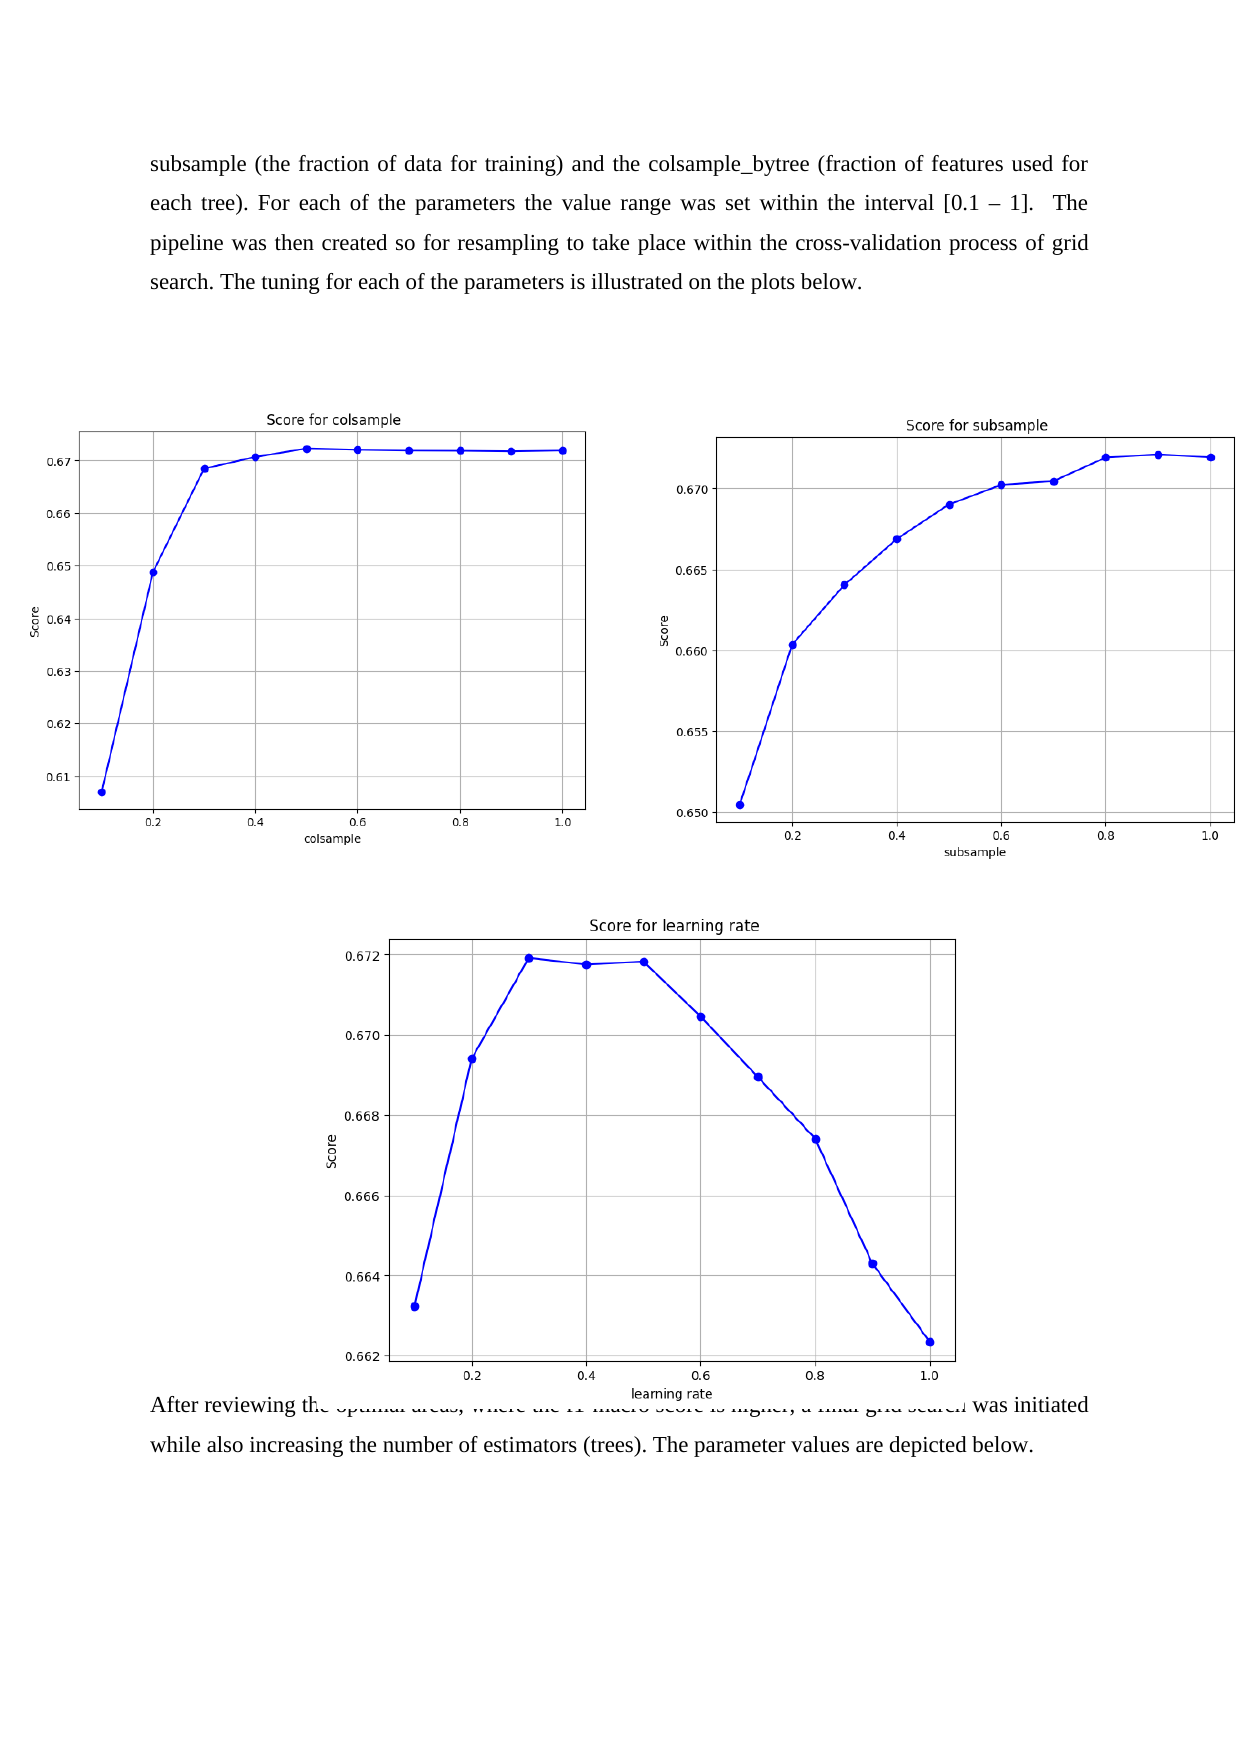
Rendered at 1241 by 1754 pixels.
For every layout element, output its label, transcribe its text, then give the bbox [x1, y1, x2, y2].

picture [650, 410, 1241, 866]
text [150, 150, 1090, 295]
text After reviewing the optimal areas, where the f1-macro score is higher, a final grid search was initiated while also increasing the number of estimators (trees). The parameter values are depicted below. [150, 1391, 1090, 1457]
picture [21, 405, 593, 852]
picture [316, 909, 964, 1409]
